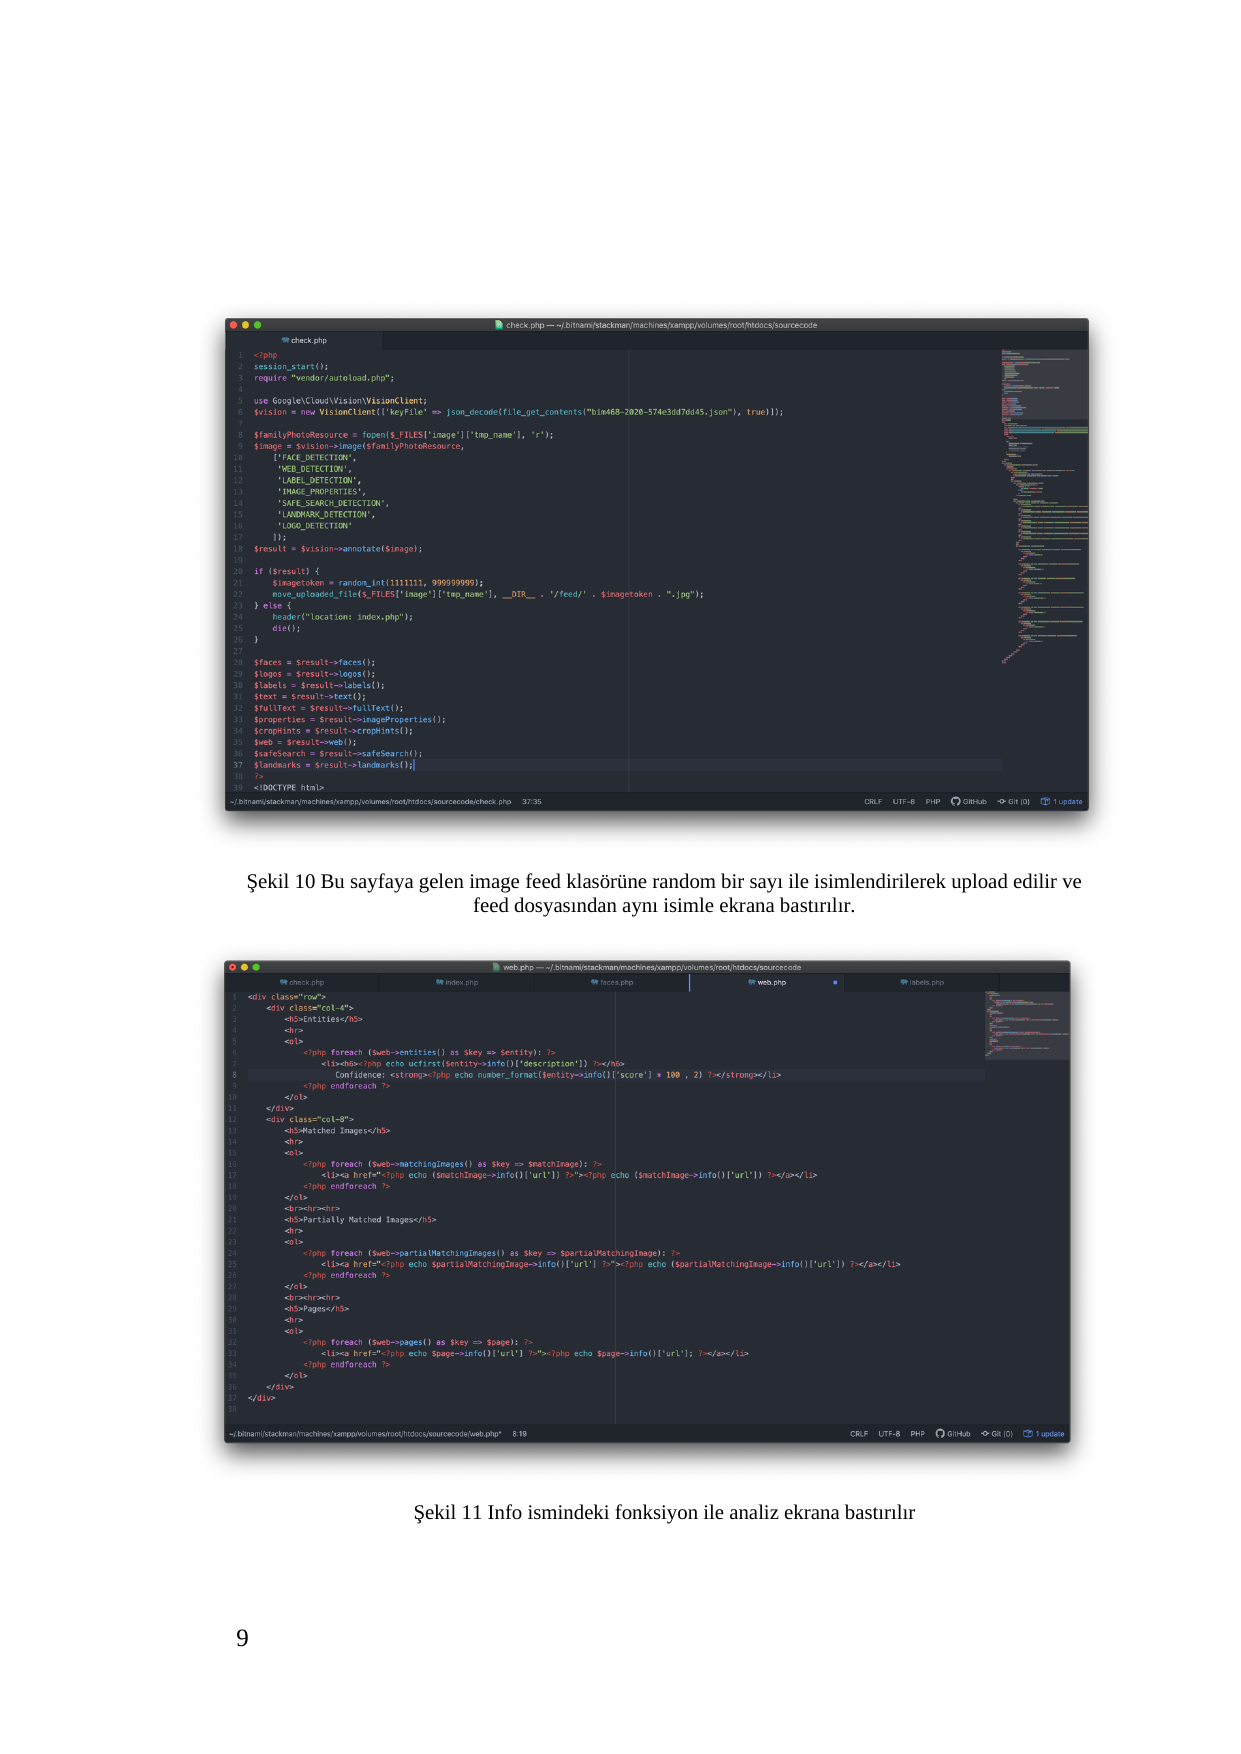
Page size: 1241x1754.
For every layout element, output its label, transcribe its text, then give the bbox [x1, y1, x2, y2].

text Şekil 10 Bu sayfaya gelen image feed klasörüne random bir sayı ile isimlendirilerek upload edilir ve feed dosyasından aynı isimle ekrana bastırılır. [236, 869, 1092, 917]
picture [191, 938, 1103, 1486]
text Şekil 11 Info ismindeki fonksiyon ile analiz ekrana bastırılır [236, 1500, 1092, 1524]
picture [191, 295, 1122, 855]
